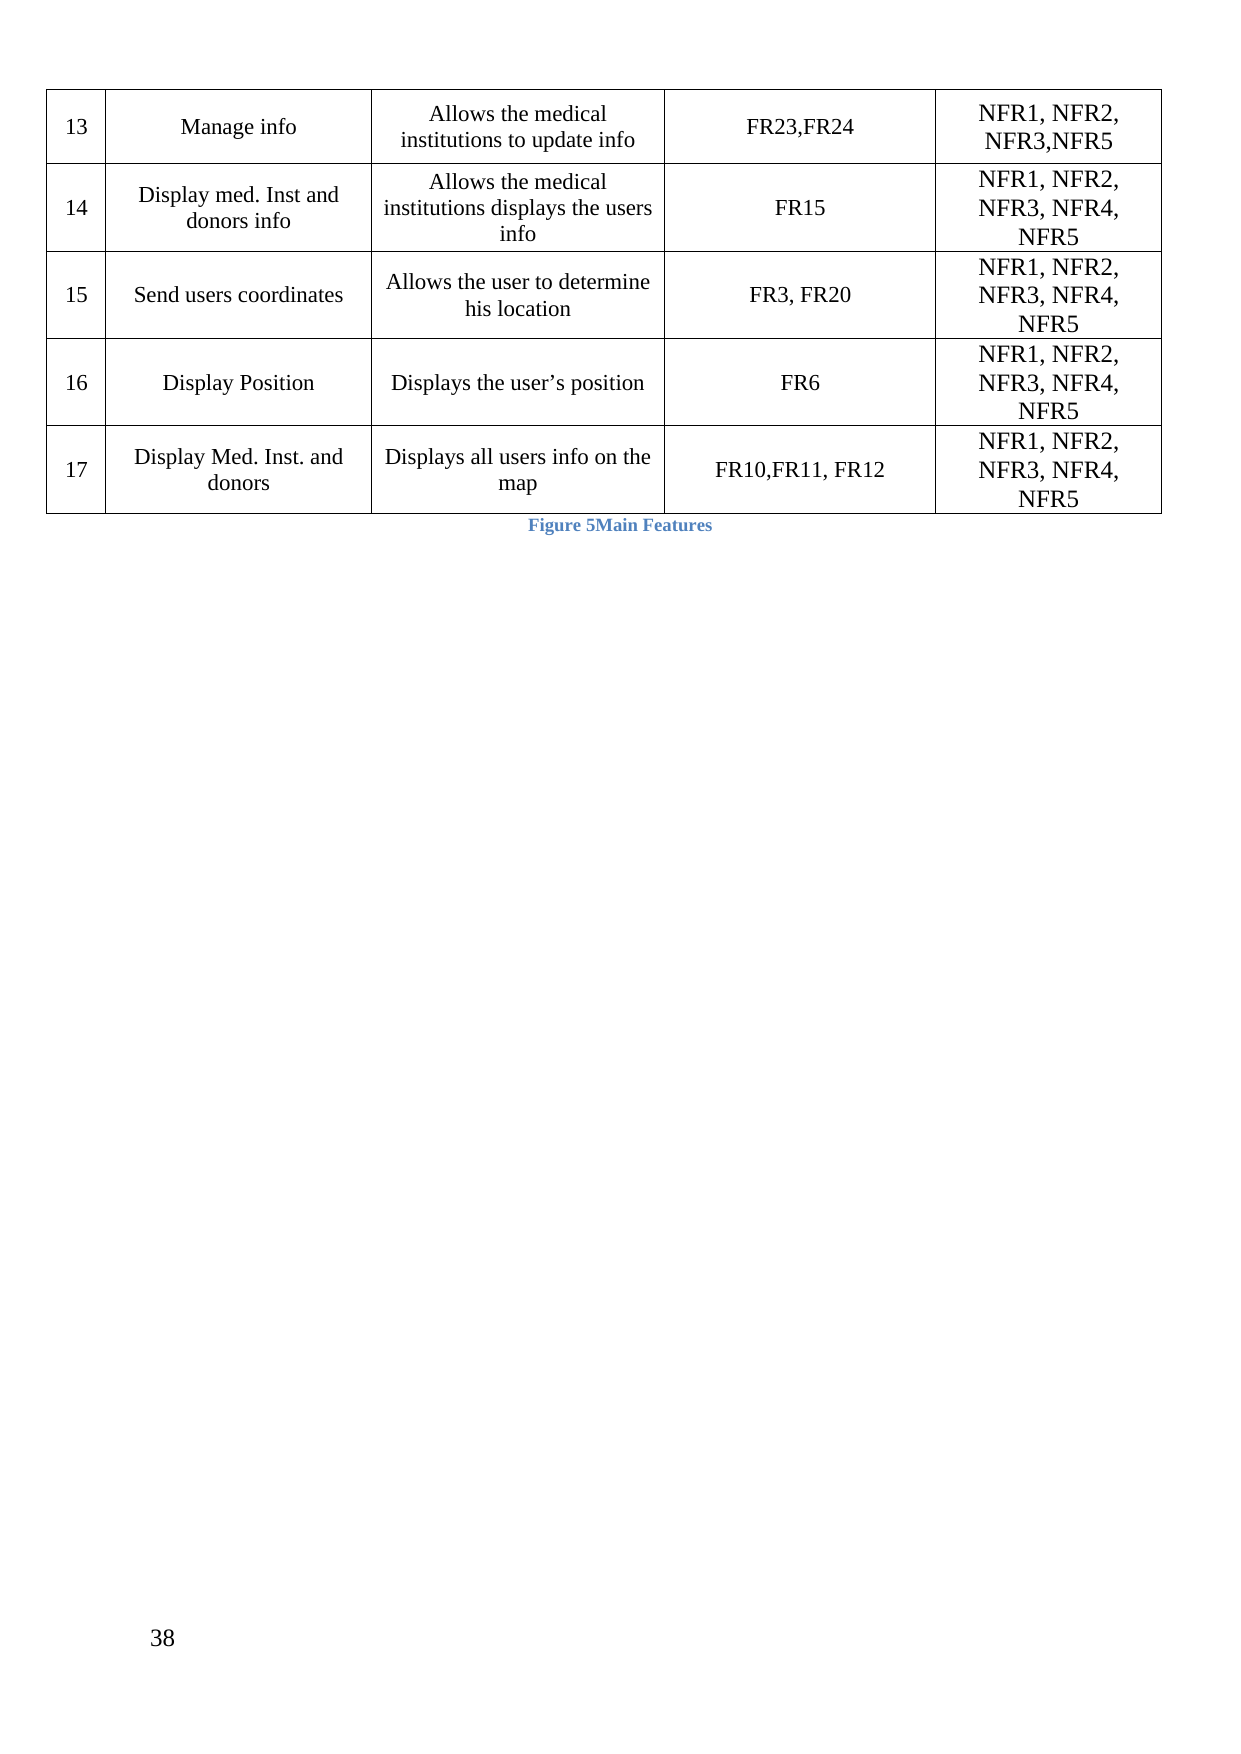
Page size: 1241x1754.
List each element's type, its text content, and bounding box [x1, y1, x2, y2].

table_cell Display Med. Inst. and donors [106, 426, 371, 512]
table_cell Send users coordinates [106, 252, 371, 338]
table_cell 16 [47, 339, 105, 425]
table_cell Allows the medical institutions to update info [372, 90, 664, 163]
table_cell 15 [47, 252, 105, 338]
table_cell NFR1, NFR2, NFR3, NFR4, NFR5 [936, 252, 1161, 338]
table_cell NFR1, NFR2, NFR3,NFR5 [936, 90, 1161, 163]
table_cell NFR1, NFR2, NFR3, NFR4, NFR5 [936, 164, 1161, 251]
table_cell Allows the medical institutions displays the users info [372, 164, 664, 251]
table_cell FR6 [665, 339, 935, 425]
table_cell 14 [47, 164, 105, 251]
table_cell FR10,FR11, FR12 [665, 426, 935, 512]
table_cell NFR1, NFR2, NFR3, NFR4, NFR5 [936, 339, 1161, 425]
table_cell 13 [47, 90, 105, 163]
table_cell NFR1, NFR2, NFR3, NFR4, NFR5 [936, 426, 1161, 512]
table_cell FR23,FR24 [665, 90, 935, 163]
table_cell Allows the user to determine his location [372, 252, 664, 338]
table_cell 17 [47, 426, 105, 512]
table_cell Display med. Inst and donors info [106, 164, 371, 251]
table_cell Display Position [106, 339, 371, 425]
table_cell FR3, FR20 [665, 252, 935, 338]
table_cell Displays all users info on the map [372, 426, 664, 512]
table_cell Displays the user’s position [372, 339, 664, 425]
table_cell FR15 [665, 164, 935, 251]
table_cell Manage info [106, 90, 371, 163]
